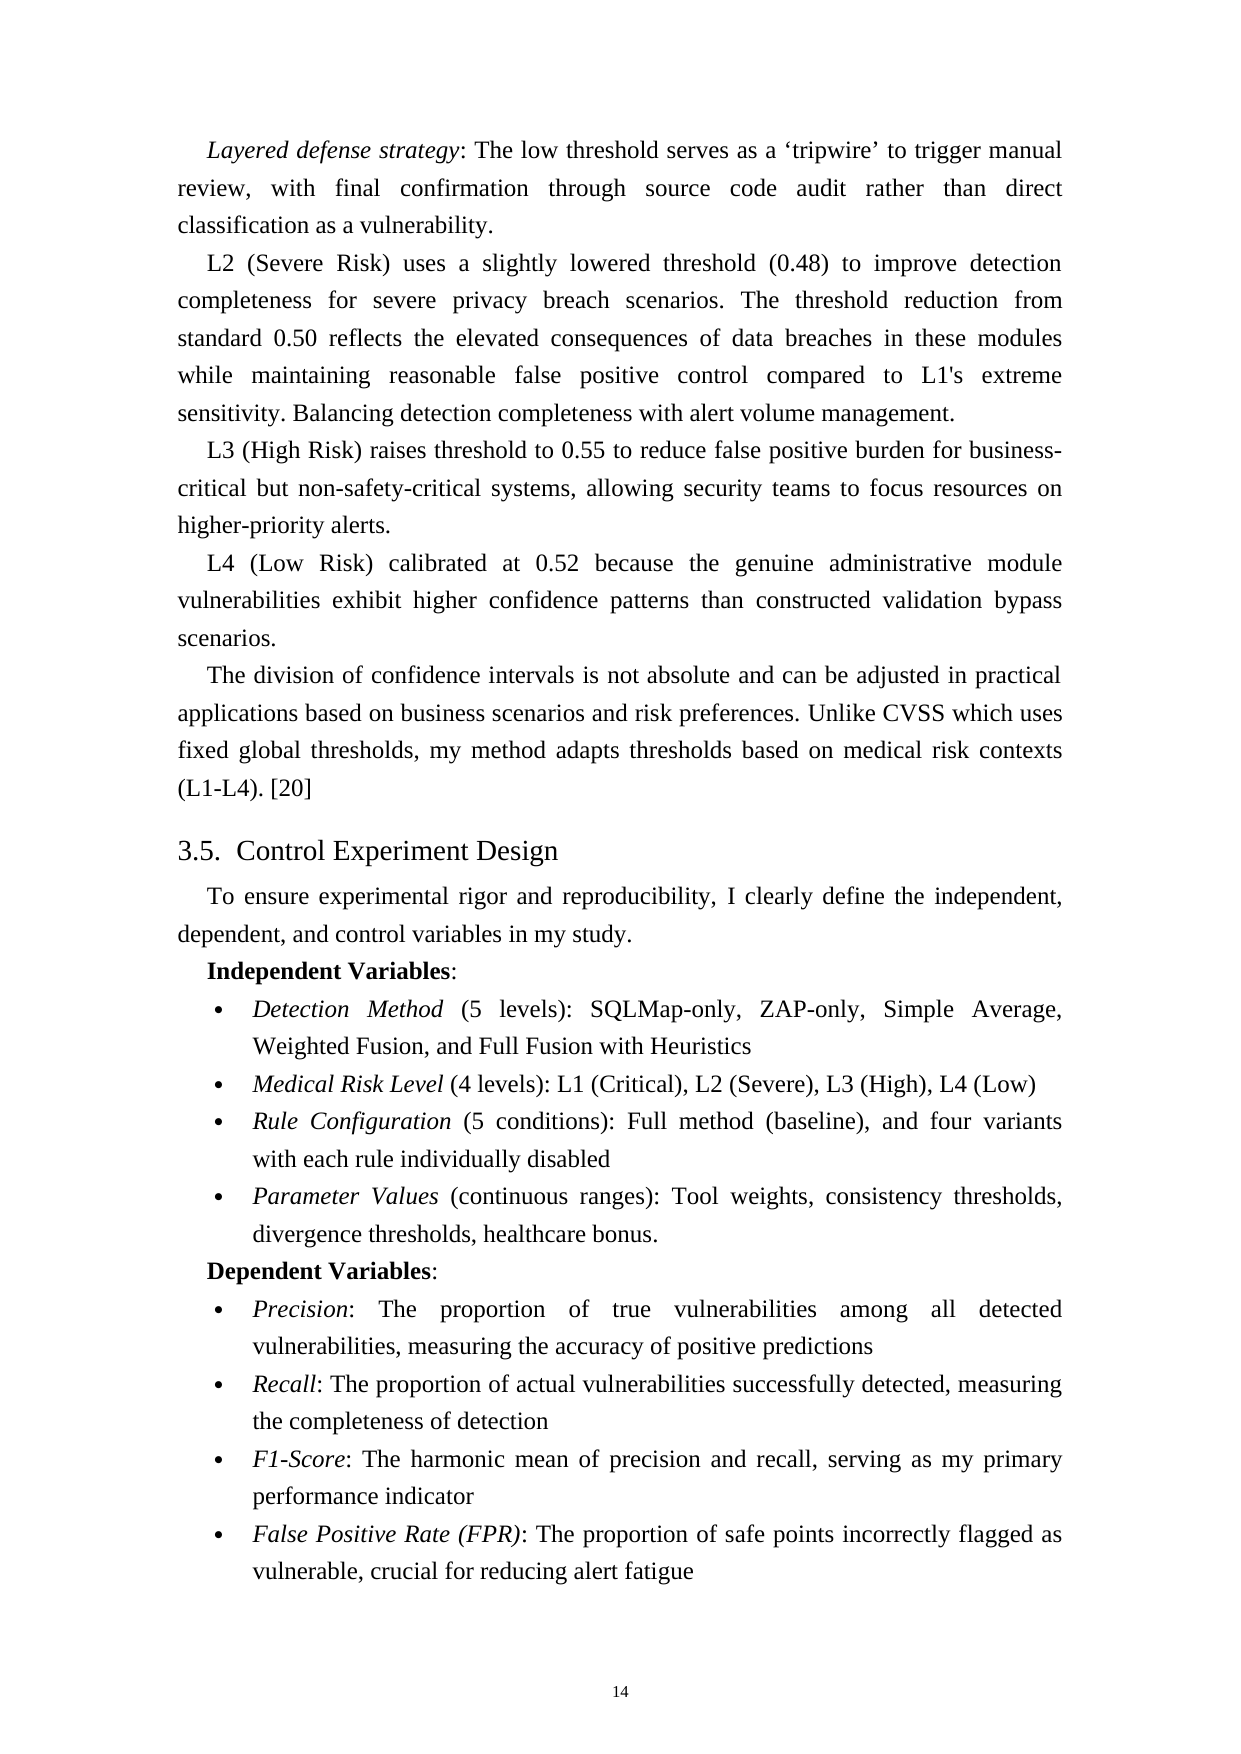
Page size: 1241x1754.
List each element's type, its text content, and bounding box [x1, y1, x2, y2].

list Detection Method (5 levels): SQLMap-only, ZAP-only, Simple Average, Weighted Fusion, and Full Fusion with Heuristics [215, 989, 1063, 1064]
text To ensure experimental rigor and reproducibility, I clearly define the independent, dependent, and control variables in my study. [177, 877, 1063, 952]
text The division of confidence intervals is not absolute and can be adjusted in practical applications based on business scenarios and risk preferences. Unlike CVSS which uses fixed global thresholds, my method adapts thresholds based on medical risk contexts (L1-L4). [20] [177, 656, 1063, 806]
list False Positive Rate (FPR): The proportion of safe points incorrectly flagged as vulnerable, crucial for reducing alert fatigue [215, 1514, 1063, 1589]
list Medical Risk Level (4 levels): L1 (Critical), L2 (Severe), L3 (High), L4 (Low) [215, 1064, 1063, 1102]
list F1-Score: The harmonic mean of precision and recall, serving as my primary performance indicator [215, 1439, 1063, 1514]
text L2 (Severe Risk) uses a slightly lowered threshold (0.48) to improve detection completeness for severe privacy breach scenarios. The threshold reduction from standard 0.50 reflects the elevated consequences of data breaches in these modules while maintaining reasonable false positive control compared to L1's extreme sensitivity. Balancing detection completeness with alert volume management. [177, 243, 1063, 431]
list Precision: The proportion of true vulnerabilities among all detected vulnerabilities, measuring the accuracy of positive predictions [215, 1289, 1063, 1364]
text Independent Variables: [177, 952, 1063, 989]
text L4 (Low Risk) calibrated at 0.52 because the genuine administrative module vulnerabilities exhibit higher confidence patterns than constructed validation bypass scenarios. [177, 543, 1063, 656]
list Parameter Values (continuous ranges): Tool weights, consistency thresholds, divergence thresholds, healthcare bonus. [215, 1177, 1063, 1252]
subtitle Control Experiment Design [177, 831, 1063, 868]
text Dependent Variables: [177, 1252, 1063, 1289]
list Rule Configuration (5 conditions): Full method (baseline), and four variants with each rule individually disabled [215, 1102, 1063, 1177]
text Layered defense strategy: The low threshold serves as a ‘tripwire’ to trigger manual review, with final confirmation through source code audit rather than direct classification as a vulnerability. [177, 131, 1063, 243]
list Recall: The proportion of actual vulnerabilities successfully detected, measuring the completeness of detection [215, 1364, 1063, 1439]
text L3 (High Risk) raises threshold to 0.55 to reduce false positive burden for business-critical but non-safety-critical systems, allowing security teams to focus resources on higher-priority alerts. [177, 431, 1063, 543]
